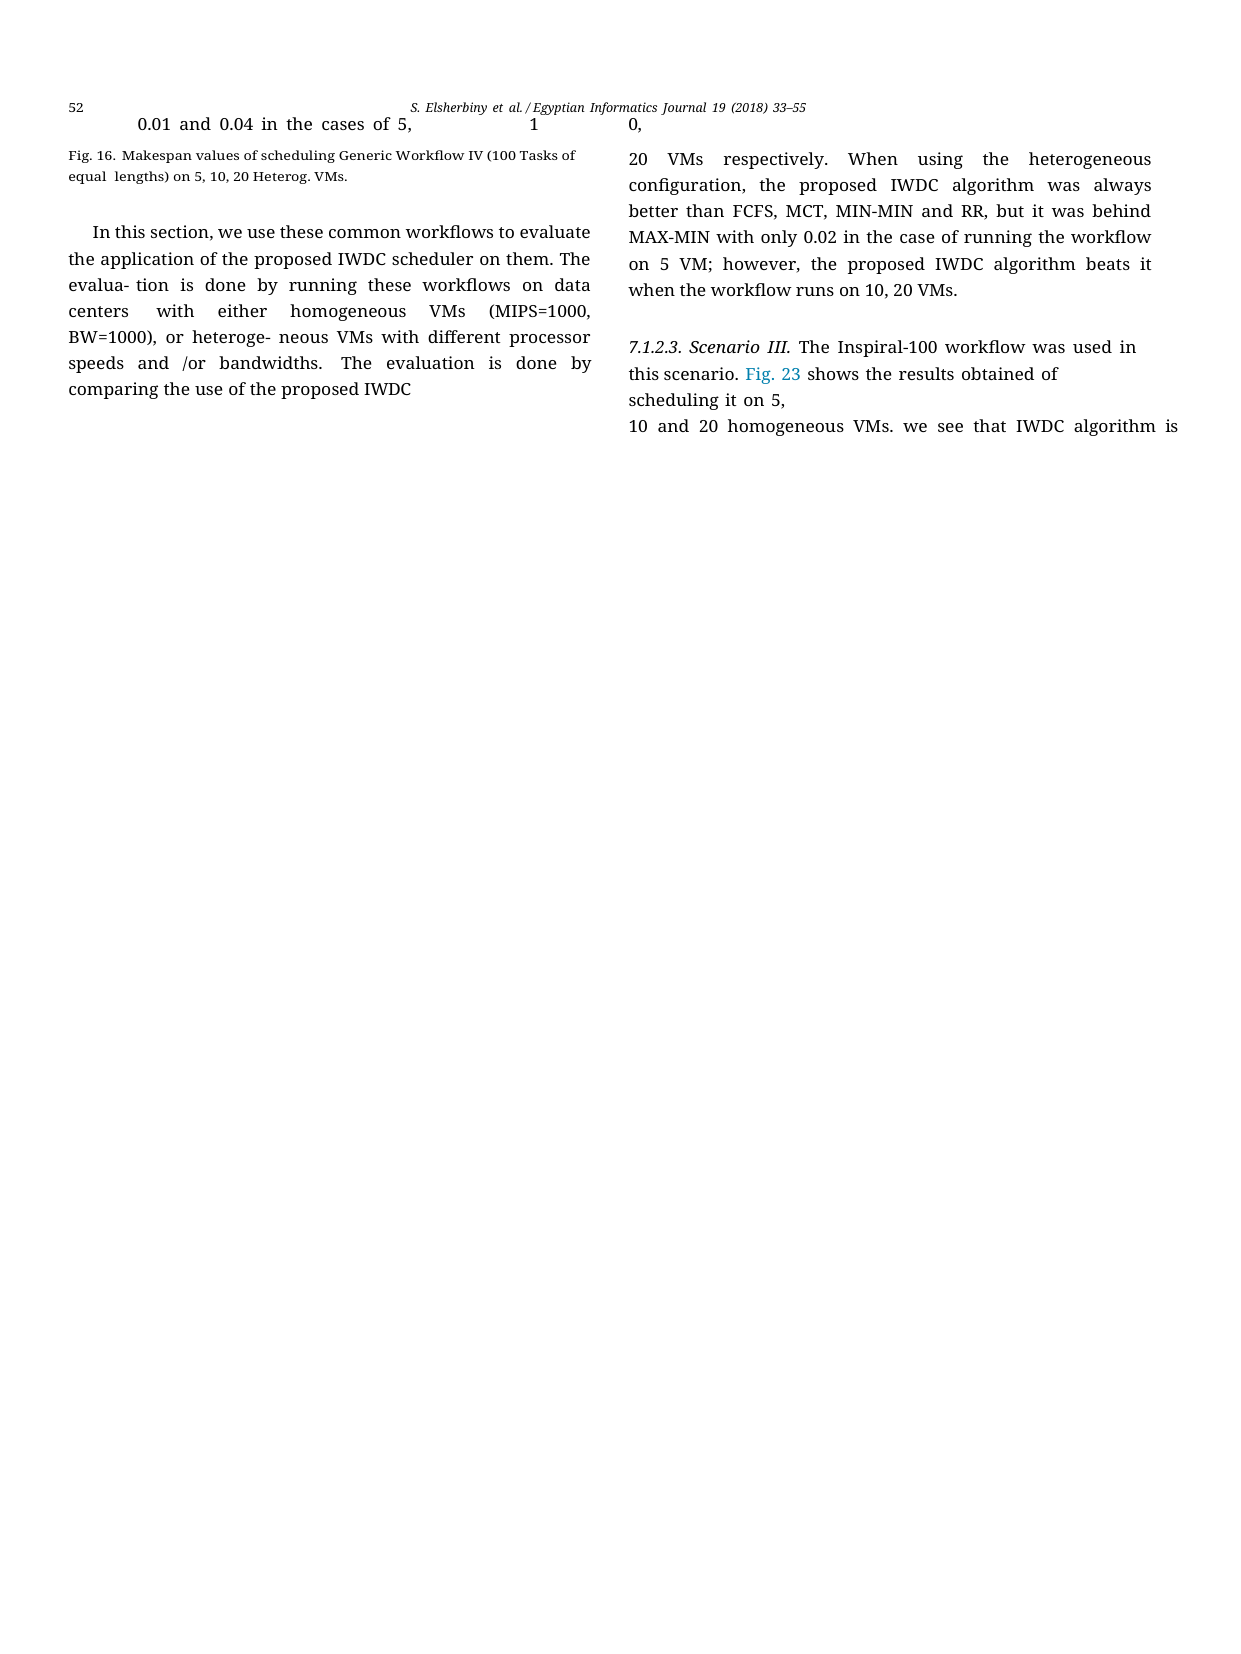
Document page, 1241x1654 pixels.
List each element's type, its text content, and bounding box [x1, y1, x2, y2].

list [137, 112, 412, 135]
text 20 VMs respectively. When using the heterogeneous configuration, the proposed IWDC algorithm was always better than FCFS, MCT, MIN-MIN and RR, but it was behind MAX-MIN with only 0.02 in the case of running the workflow on 5 VM; however, the proposed IWDC algorithm beats it when the workflow runs on 10, 20 VMs. [628, 148, 1152, 301]
text 10 and 20 homogeneous VMs. we see that IWDC algorithm is [628, 414, 1184, 437]
text Fig. 16. Makespan values of scheduling Generic Workflow IV (100 Tasks of equal lengths) on 5, 10, 20 Heterog. VMs. [68, 147, 595, 186]
text In this section, we use these common workflows to evaluate the application of the proposed IWDC scheduler on them. The evalua- tion is done by running these workflows on data centers with either homogeneous VMs (MIPS=1000, BW=1000), or heteroge- neous VMs with different processor speeds and /or bandwidths. The evaluation is done by comparing the use of the proposed IWDC [68, 221, 591, 400]
list Scenario III. The Inspiral-100 workflow was used in this scenario. Fig. 23 shows the results obtained of scheduling it on 5, [628, 336, 1152, 411]
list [628, 112, 1152, 135]
